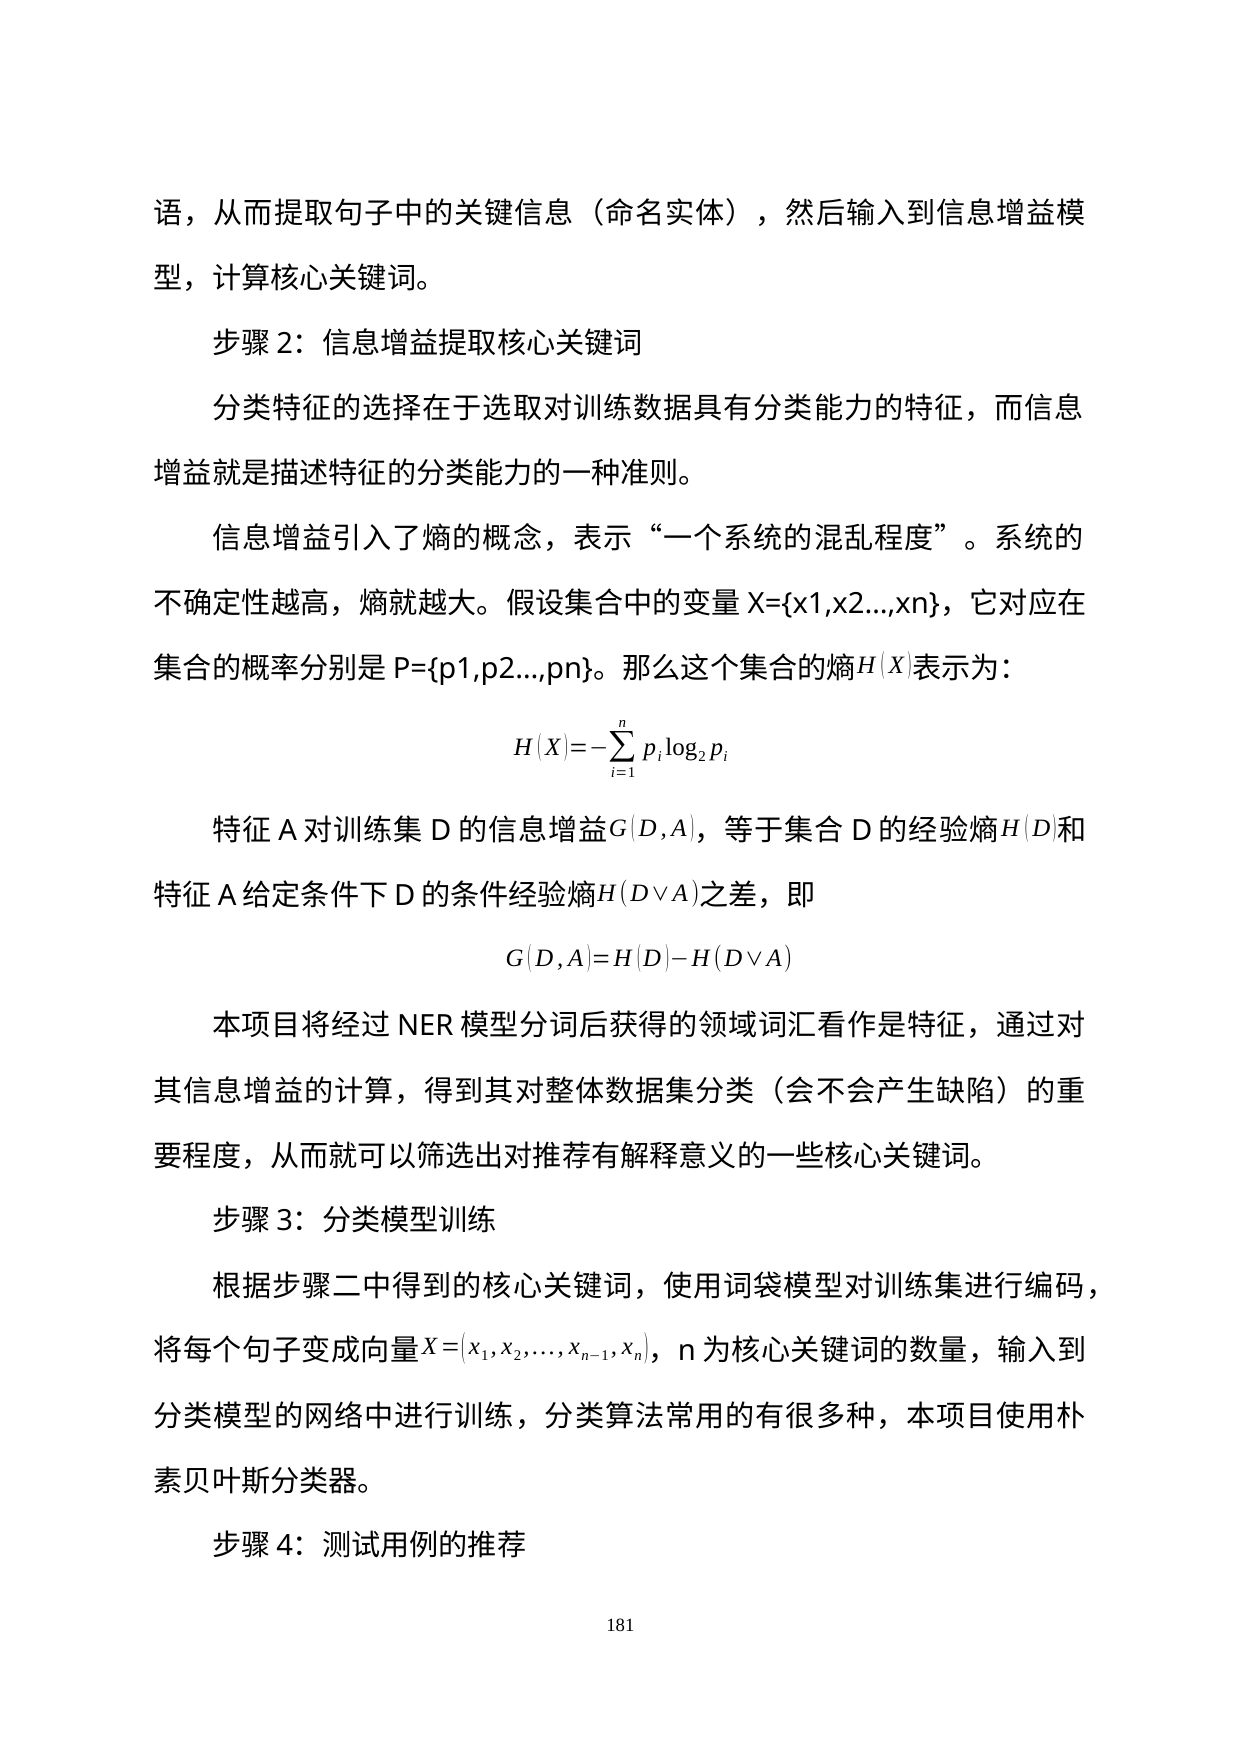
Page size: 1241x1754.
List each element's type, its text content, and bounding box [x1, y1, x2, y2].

text 分类特征的选择在于选取对训练数据具有分类能力的特征，而信息增益就是描述特征的分类能力的一种准则。 [153, 373, 1087, 503]
text 步骤3：分类模型训练 [153, 1186, 1087, 1251]
text 特征A对训练集D的信息增益，等于集合D的经验熵和特征A给定条件下D的条件经验熵之差，即 [153, 796, 1087, 926]
text 信息增益引入了熵的概念，表示“一个系统的混乱程度”。系统的不确定性越高，熵就越大。假设集合中的变量X={x1,x2…,xn}，它对应在集合的概率分别是P={p1,p2…,pn}。那么这个集合的熵表示为： [153, 503, 1087, 698]
text 步骤2：信息增益提取核心关键词 [153, 308, 1087, 373]
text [153, 178, 1087, 308]
text 本项目将经过NER模型分词后获得的领域词汇看作是特征，通过对其信息增益的计算，得到其对整体数据集分类（会不会产生缺陷）的重要程度，从而就可以筛选出对推荐有解释意义的一些核心关键词。 [153, 991, 1087, 1186]
text 步骤4：测试用例的推荐 [153, 1511, 1087, 1576]
text 根据步骤二中得到的核心关键词，使用词袋模型对训练集进行编码，将每个句子变成向量，n为核心关键词的数量，输入到分类模型的网络中进行训练，分类算法常用的有很多种，本项目使用朴素贝叶斯分类器。 [153, 1251, 1087, 1511]
